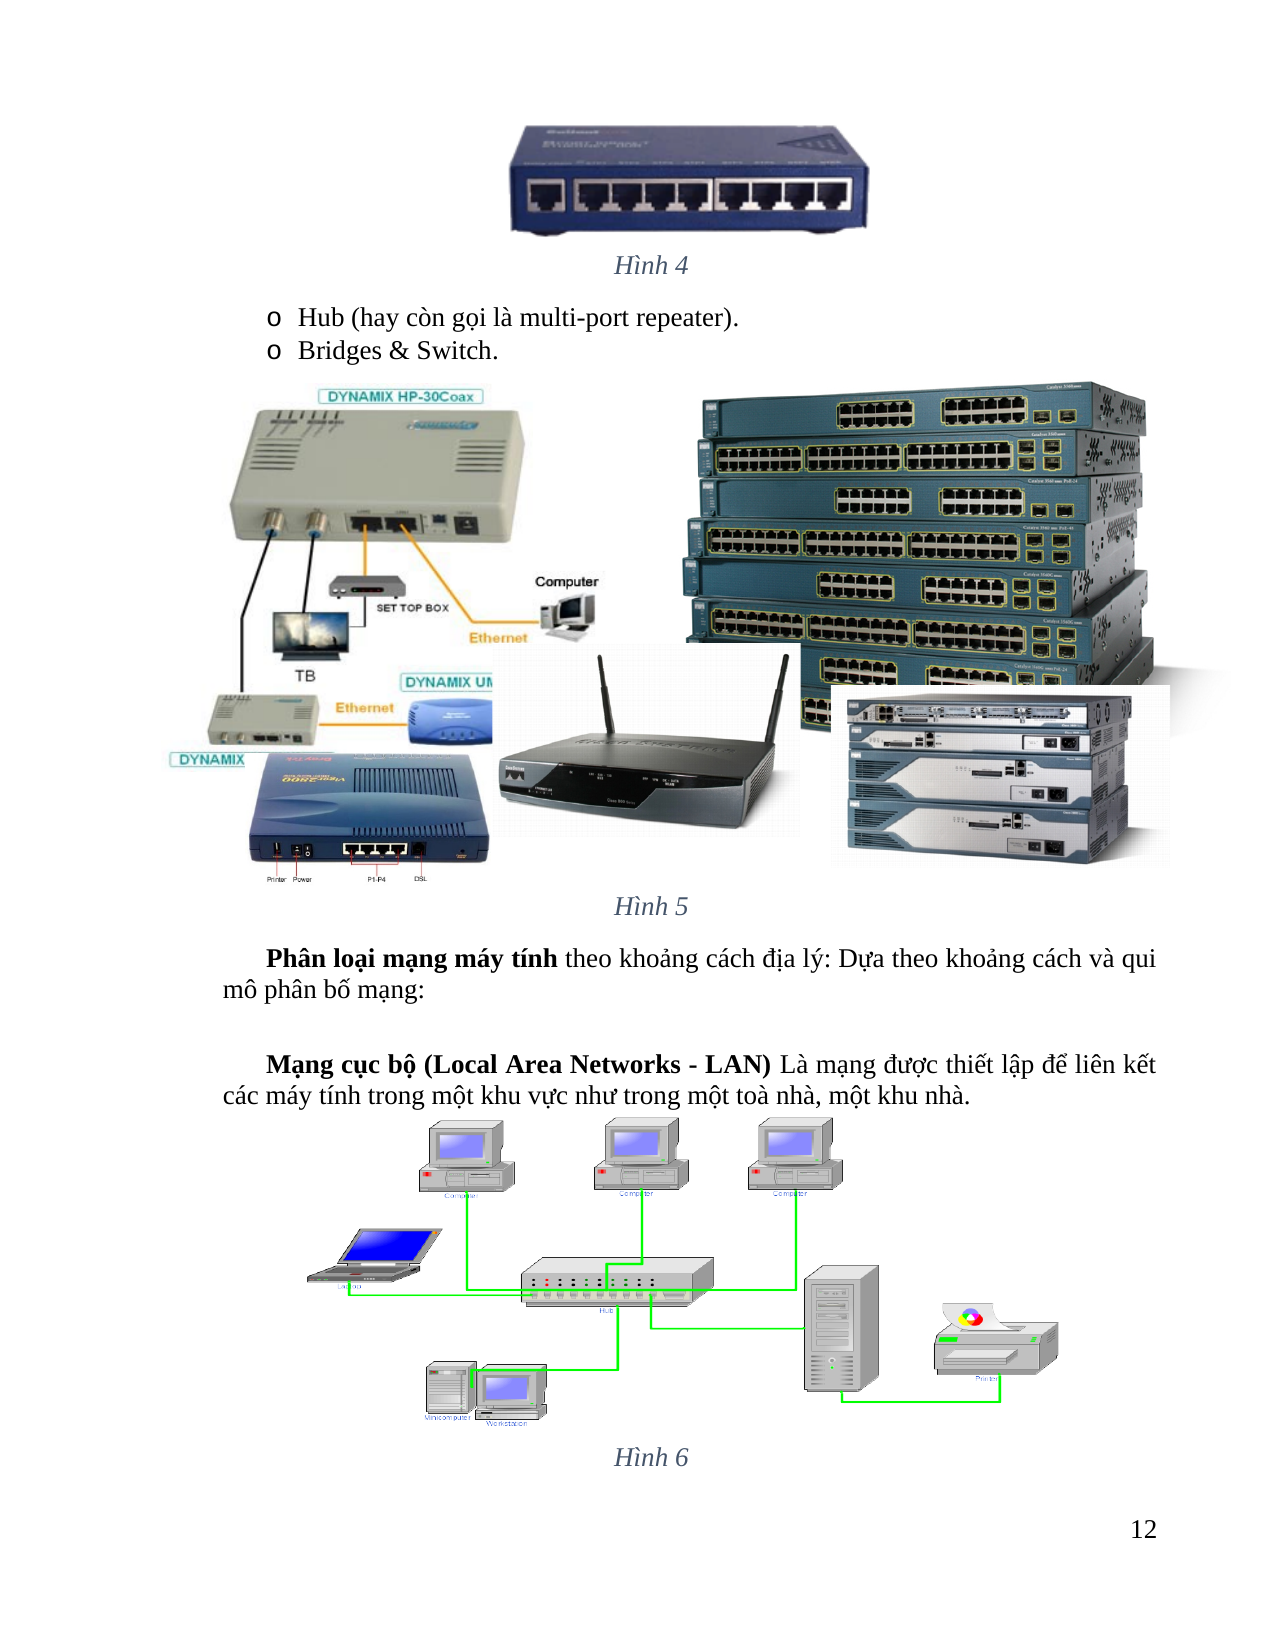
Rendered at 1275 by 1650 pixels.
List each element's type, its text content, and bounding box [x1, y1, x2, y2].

text Hình 5 [148, 890, 1157, 921]
list Hub (hay còn gọi là multi-port repeater). [236, 301, 1157, 334]
text Phân loại mạng máy tính theo khoảng cách địa lý: Dựa theo khoảng cách và qui mô phân bố mạng: [223, 942, 1157, 1004]
text Hình 6 [148, 1441, 1157, 1472]
picture [506, 118, 873, 243]
text Hình 4 [148, 249, 1157, 280]
picture [161, 356, 1231, 887]
list Bridges & Switch. [236, 334, 1157, 368]
text Mạng cục bộ (Local Area Networks - LAN) Là mạng được thiết lập để liên kết các máy tính trong một khu vực như trong một toà nhà, một khu nhà. [223, 1048, 1157, 1110]
